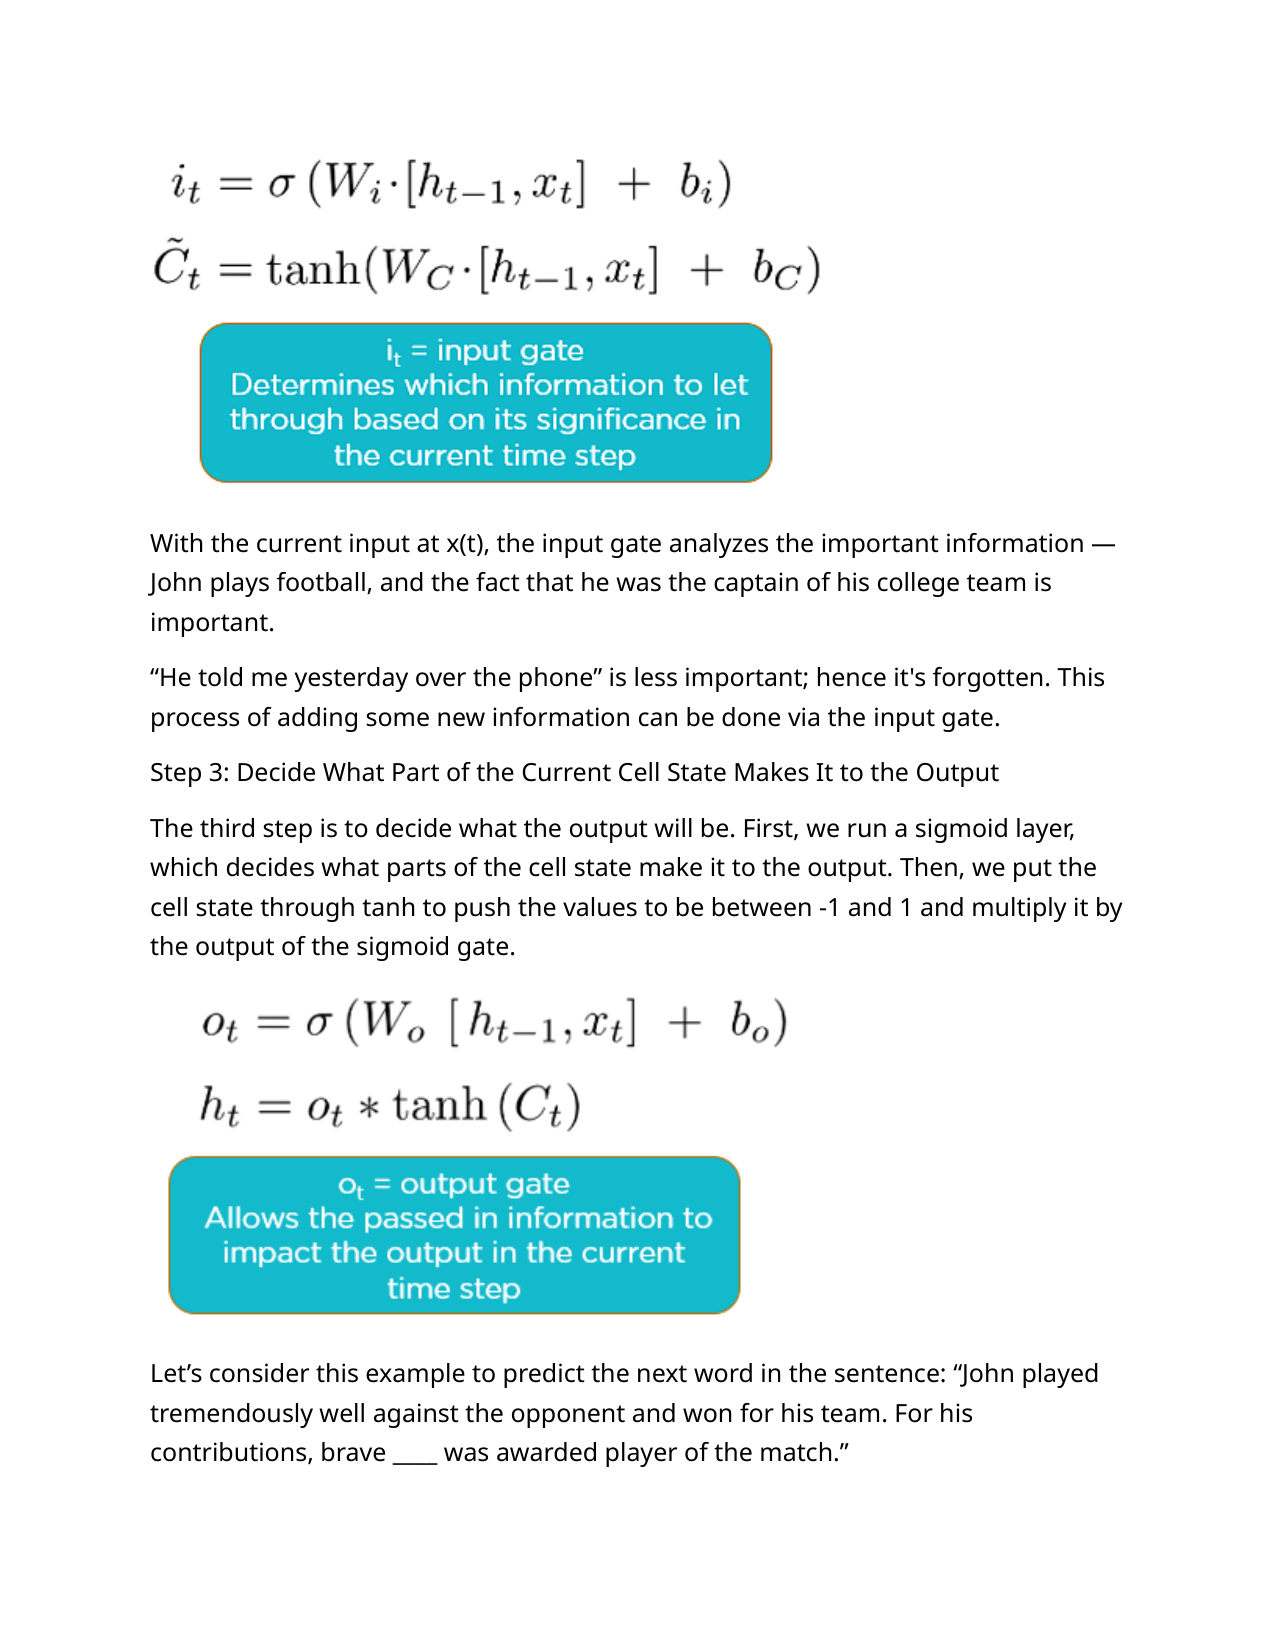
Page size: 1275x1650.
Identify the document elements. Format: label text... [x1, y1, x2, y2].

text The third step is to decide what the output will be. First, we run a sigmoid layer, which decides what parts of the cell state make it to the output. Then, we put the cell state through tanh to push the values to be between -1 and 1 and multiply it by the output of the sigmoid gate. [150, 811, 1125, 962]
picture [150, 984, 797, 1335]
text “He told me yesterday over the phone” is less important; hence it's forgotten. This process of adding some new information can be done via the input gate. [150, 660, 1125, 733]
text Let’s consider this example to predict the next word in the sentence: “John played tremendously well against the opponent and won for his team. For his contributions, brave ____ was awarded player of the match.” [150, 1356, 1125, 1468]
text With the current input at x(t), the input gate analyzes the important information — John plays football, and the fact that he was the captain of his college team is important. [150, 526, 1125, 638]
picture [150, 150, 832, 505]
text Step 3: Decide What Part of the Current Cell State Makes It to the Output [150, 755, 1125, 789]
